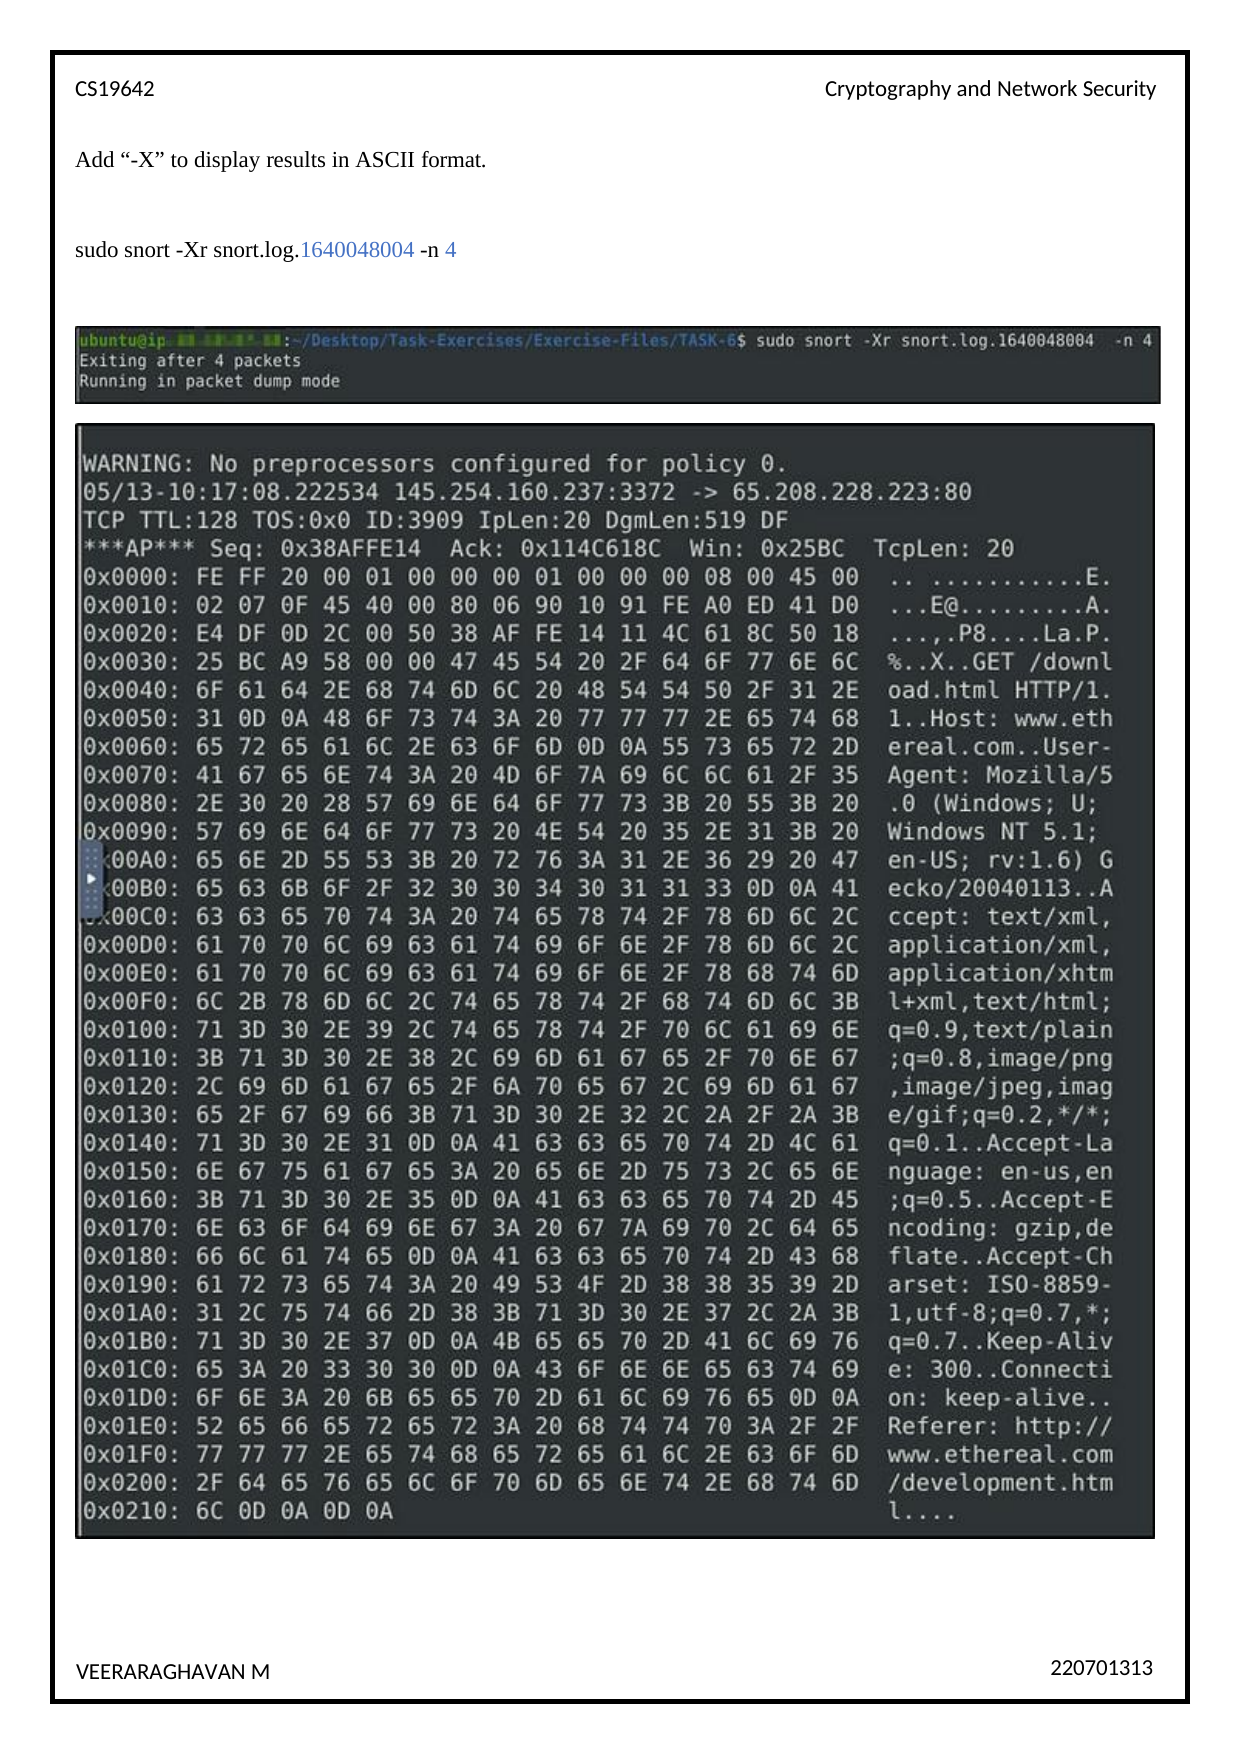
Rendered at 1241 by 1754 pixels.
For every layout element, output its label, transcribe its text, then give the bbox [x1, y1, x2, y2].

picture [75, 326, 1161, 404]
picture [75, 423, 1155, 1539]
text Add “-X” to display results in ASCII format. [75, 146, 1166, 172]
text sudo snort -Xr snort.log.1640048004 -n 4 [75, 236, 1166, 262]
